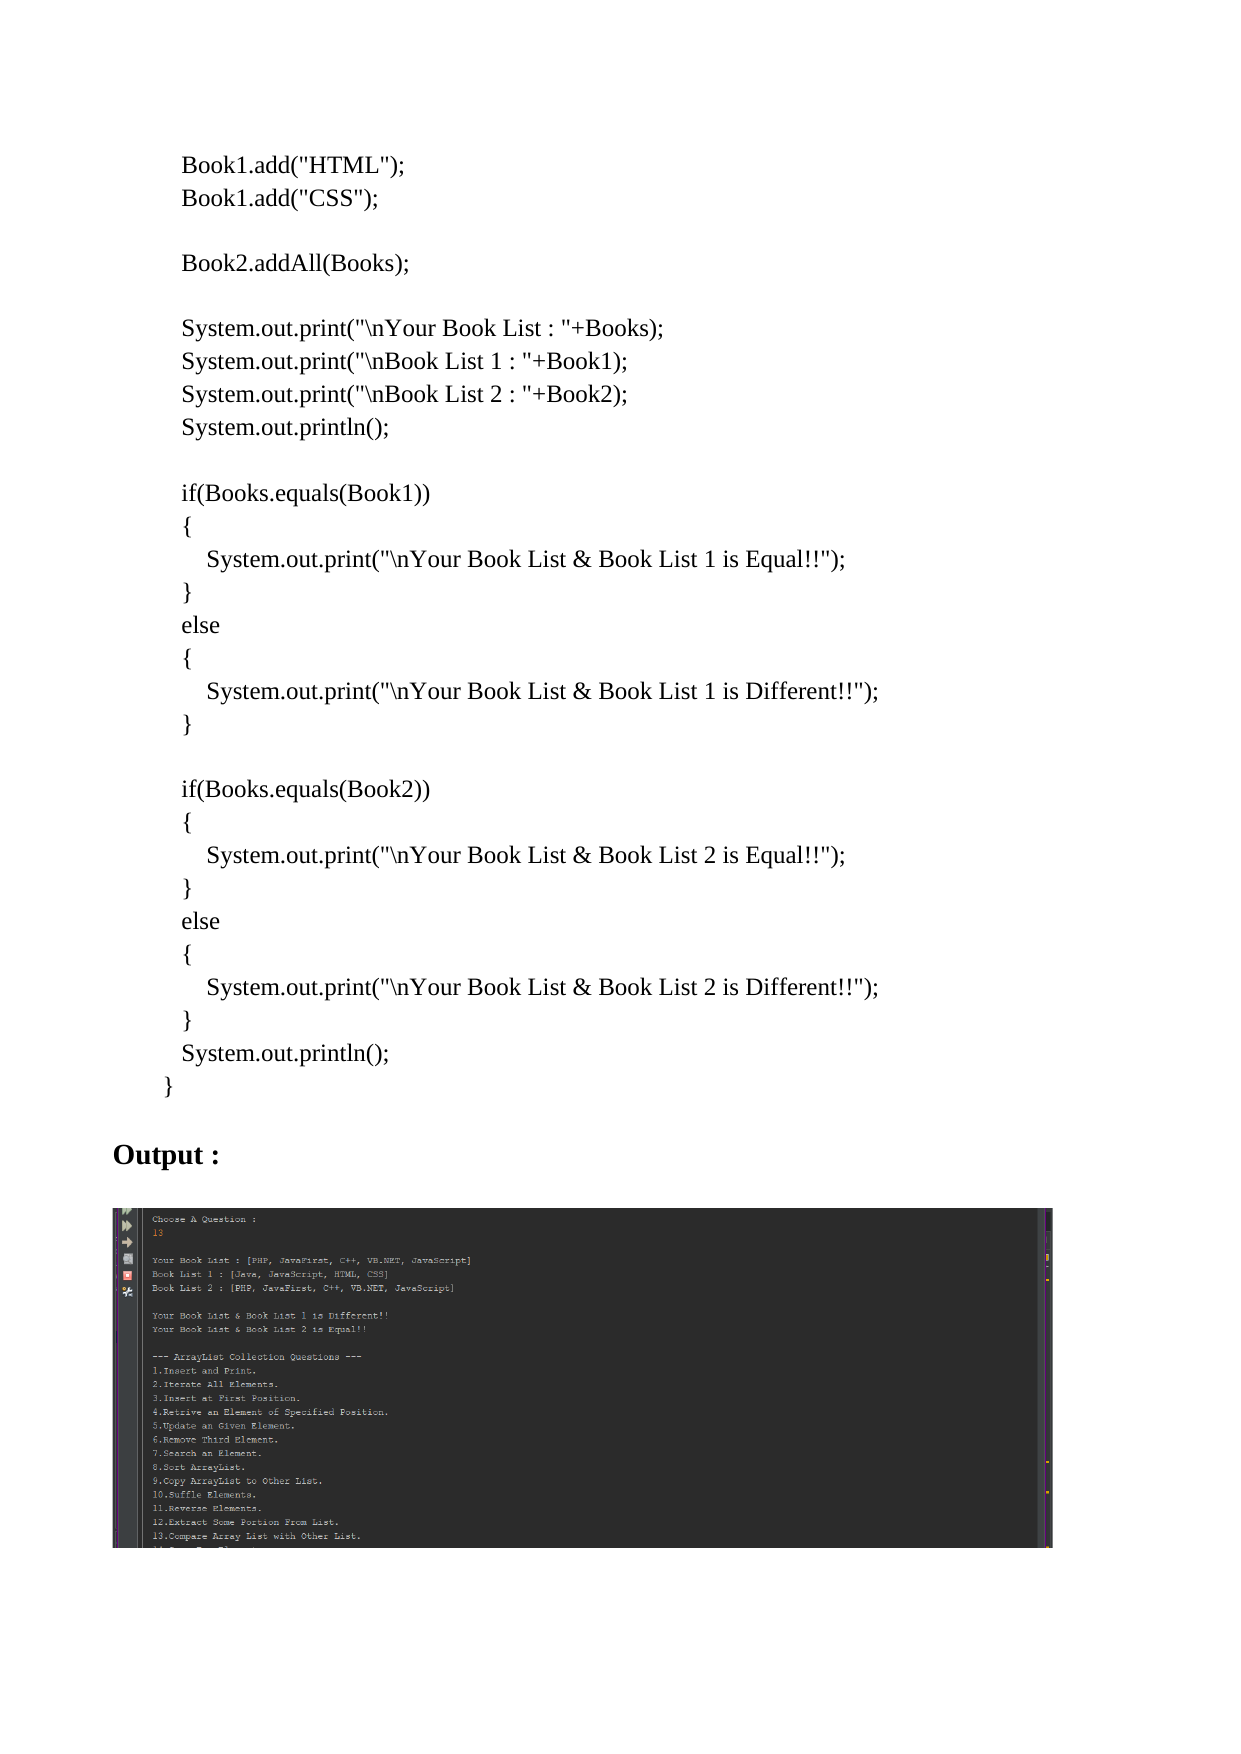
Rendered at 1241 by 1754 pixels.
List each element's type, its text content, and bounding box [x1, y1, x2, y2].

list if(Books.equals(Book1)) [131, 478, 1144, 506]
list System.out.println(); [131, 412, 1144, 441]
list { [131, 807, 1144, 836]
list Book1.add("CSS"); [131, 183, 1144, 212]
list } [131, 709, 1144, 738]
list System.out.print("\nBook List 1 : "+Book1); [131, 346, 1144, 375]
list { [131, 511, 1144, 539]
list Book2.addAll(Books); [131, 248, 1144, 277]
list System.out.print("\nYour Book List & Book List 1 is Equal!!"); [131, 544, 1144, 572]
list { [131, 643, 1144, 672]
list { [131, 939, 1144, 968]
list System.out.print("\nYour Book List : "+Books); [131, 313, 1144, 342]
list System.out.print("\nYour Book List & Book List 2 is Equal!!"); [131, 840, 1144, 869]
list else [131, 906, 1144, 935]
list System.out.print("\nYour Book List & Book List 1 is Different!!"); [131, 676, 1144, 704]
list System.out.print("\nYour Book List & Book List 2 is Different!!"); [131, 972, 1144, 1001]
list } [131, 1005, 1144, 1034]
picture [112, 1208, 1053, 1548]
list } [131, 577, 1144, 606]
list System.out.println(); [131, 1038, 1144, 1067]
list else [131, 610, 1144, 638]
list Output : [112, 1137, 1144, 1171]
list System.out.print("\nBook List 2 : "+Book2); [131, 379, 1144, 408]
list } [131, 873, 1144, 902]
list } [131, 1071, 1144, 1100]
list if(Books.equals(Book2)) [131, 774, 1144, 803]
list Book1.add("HTML"); [131, 150, 1144, 179]
